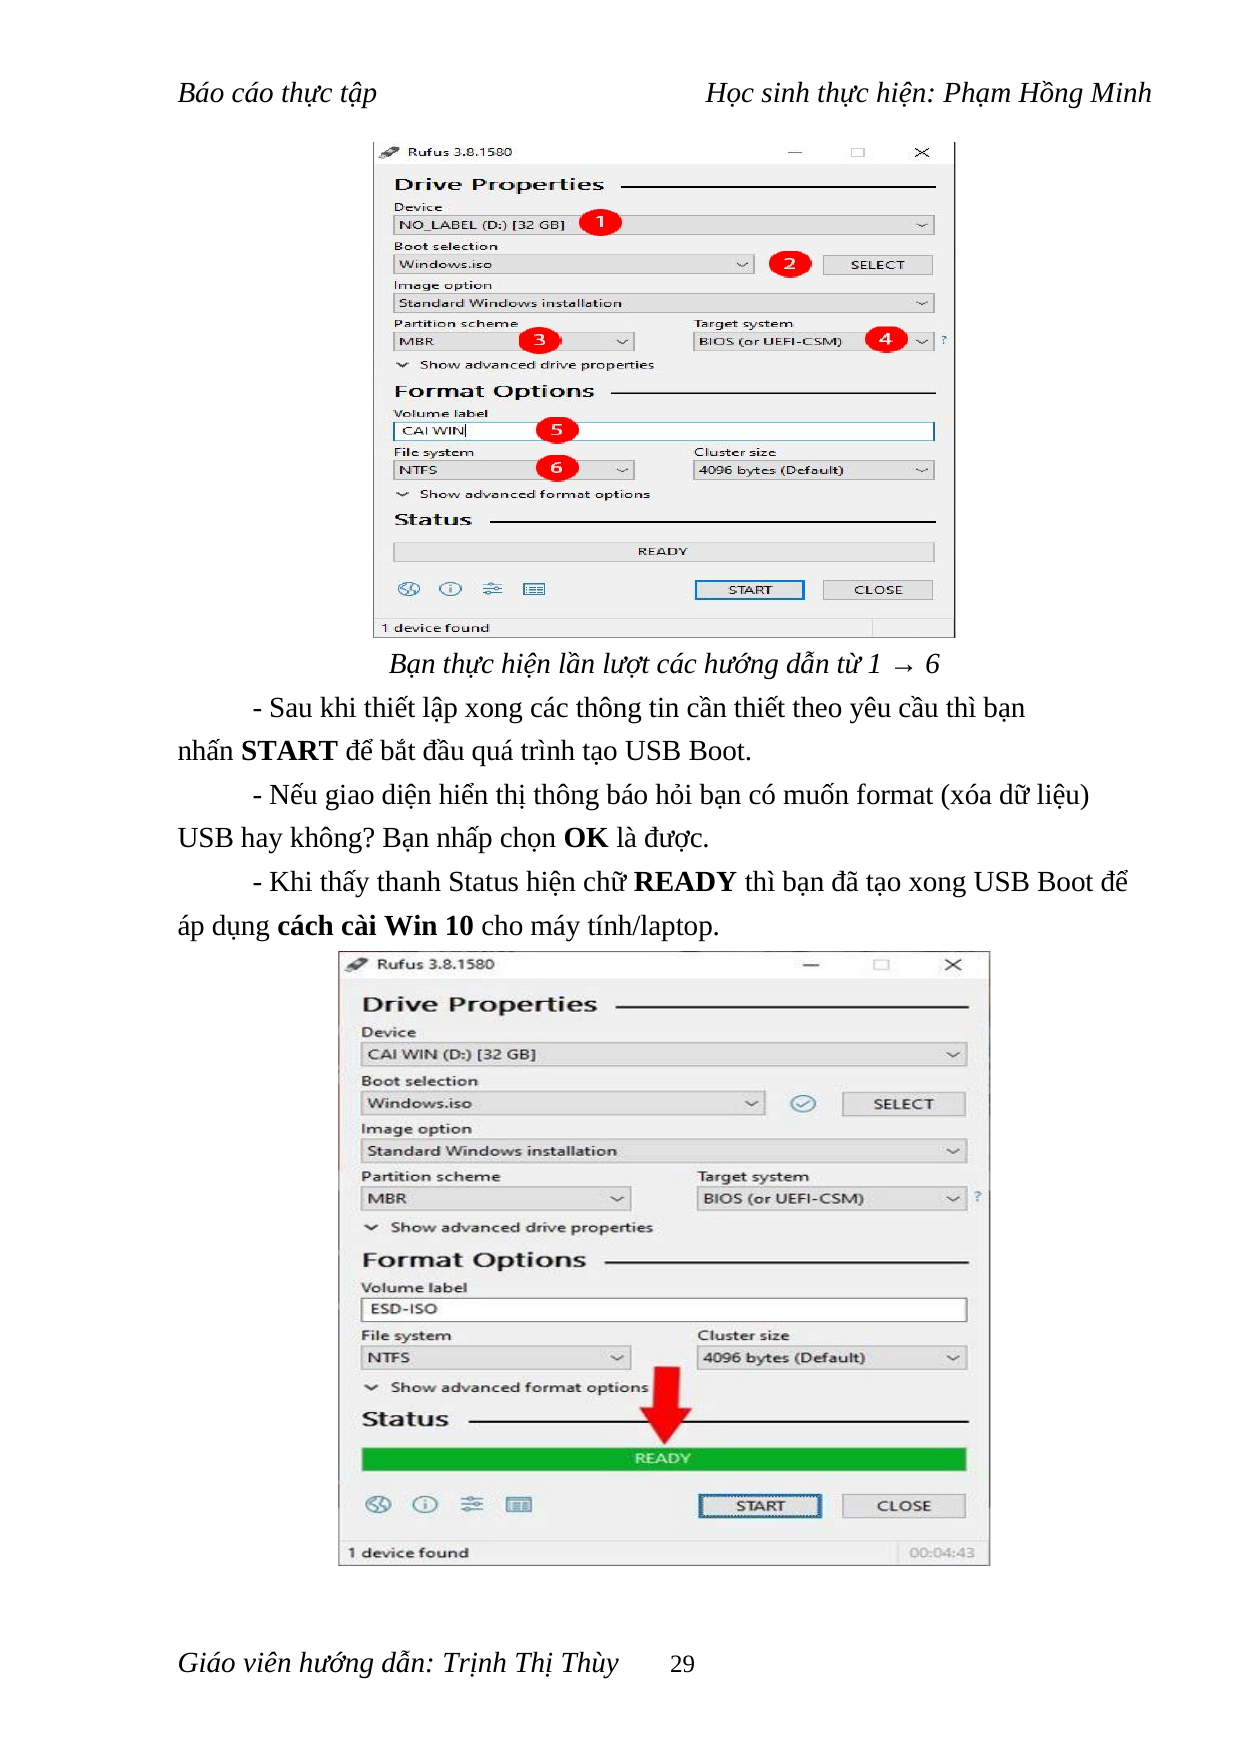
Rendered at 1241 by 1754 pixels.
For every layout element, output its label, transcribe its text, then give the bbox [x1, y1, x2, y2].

text - Khi thấy thanh Status hiện chữ READY thì bạn đã tạo xong USB Boot để áp dụng cách cài Win 10 cho máy tính/laptop. [177, 864, 1152, 941]
text - Sau khi thiết lập xong các thông tin cần thiết theo yêu cầu thì bạn nhấn START để bắt đầu quá trình tạo USB Boot. [177, 690, 1152, 767]
text - Nếu giao diện hiển thị thông báo hỏi bạn có muốn format (xóa dữ liệu) USB hay không? Bạn nhấp chọn OK là được. [177, 777, 1152, 854]
text Bạn thực hiện lần lượt các hướng dẫn từ 1 → 6 [177, 646, 1152, 680]
picture [373, 142, 956, 638]
picture [338, 951, 991, 1566]
